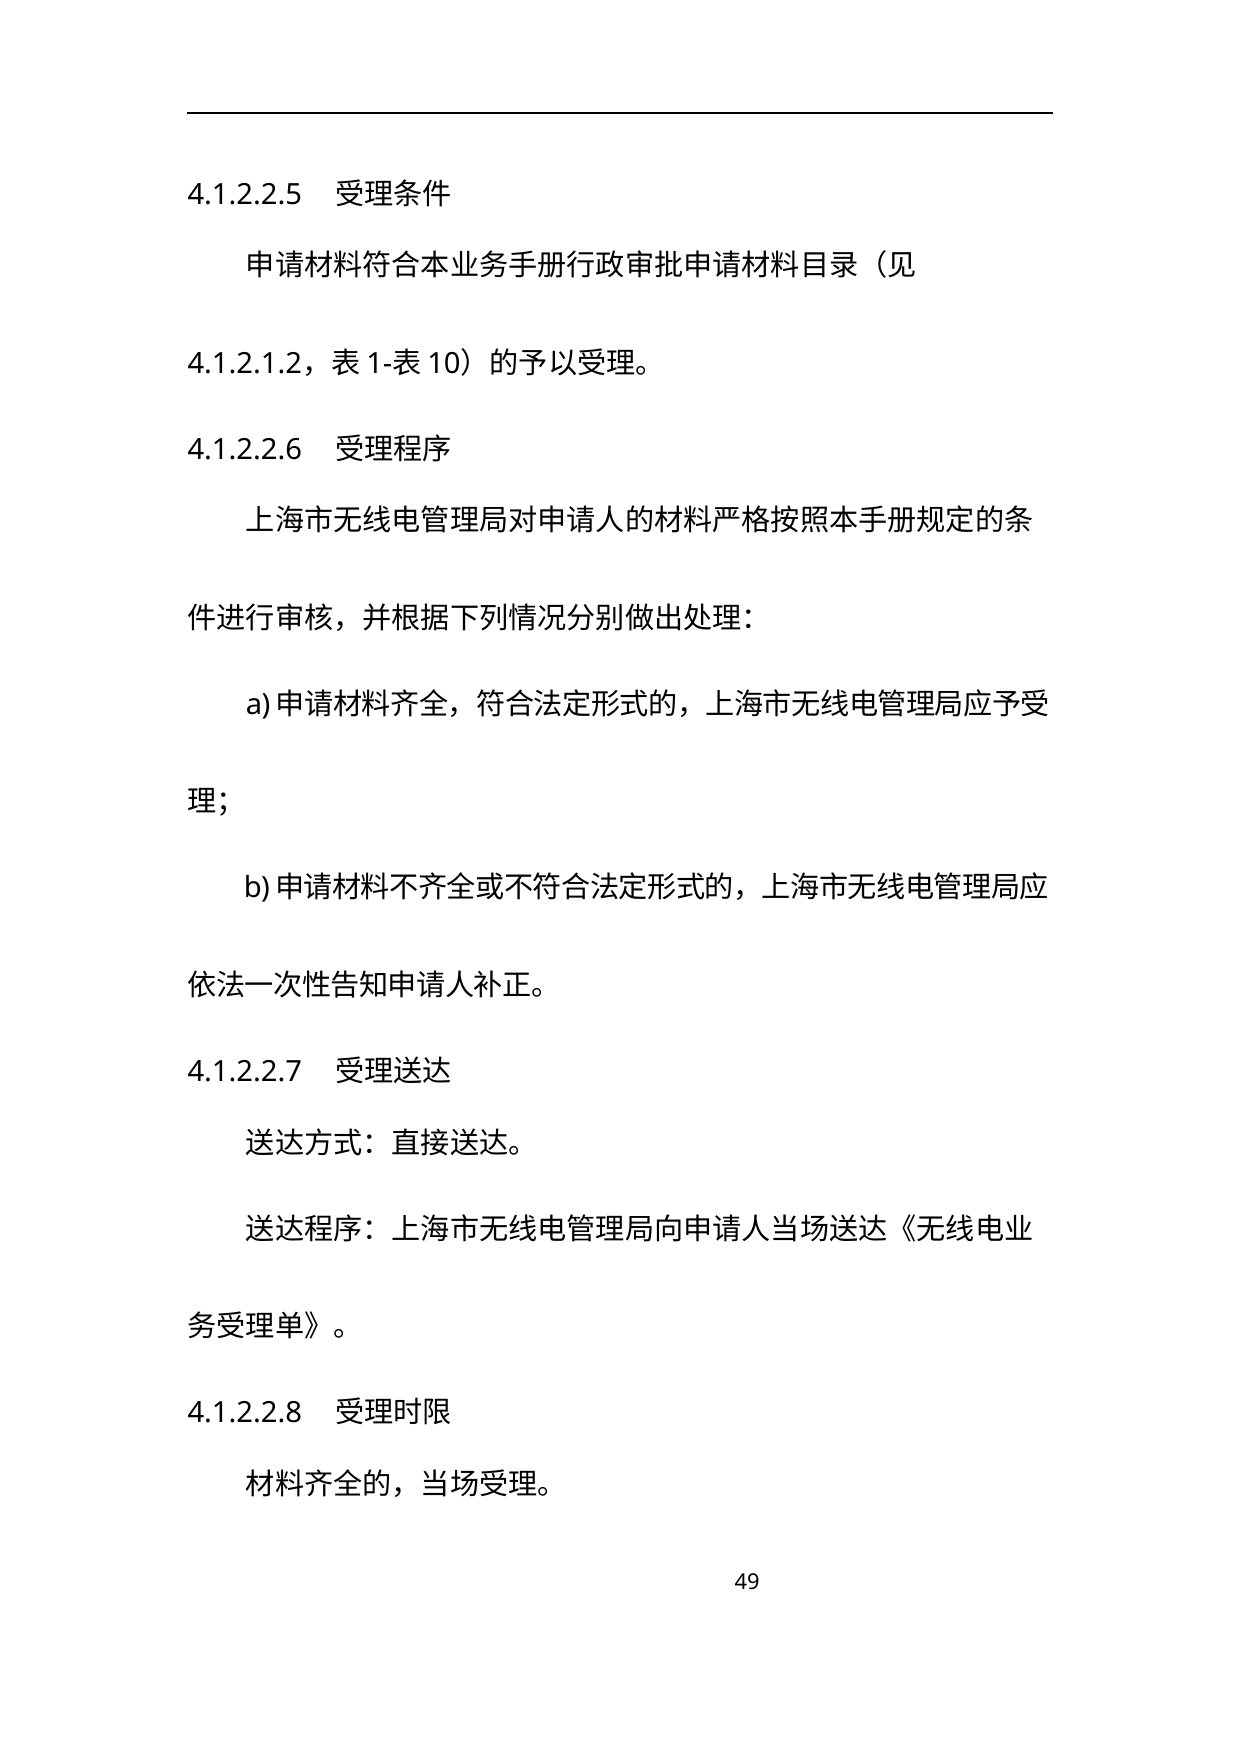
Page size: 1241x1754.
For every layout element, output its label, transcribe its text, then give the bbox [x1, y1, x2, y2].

list 申请材料不齐全或不符合法定形式的，上海市无线电管理局应依法一次性告知申请人补正。 [187, 853, 1053, 1015]
list 受理条件 [187, 159, 1053, 224]
list 受理送达 [187, 1036, 1053, 1101]
text 上海市无线电管理局对申请人的材料严格按照本手册规定的条件进行审核，并根据下列情况分别做出处理： [187, 486, 1053, 648]
list 申请材料齐全，符合法定形式的，上海市无线电管理局应予受理； [187, 669, 1053, 832]
text 材料齐全的，当场受理。 [187, 1449, 1053, 1514]
text 送达程序：上海市无线电管理局向申请人当场送达《无线电业务受理单》。 [187, 1194, 1053, 1356]
list 受理程序 [187, 414, 1053, 479]
text 送达方式：直接送达。 [187, 1108, 1053, 1173]
list 受理时限 [187, 1378, 1053, 1443]
text 申请材料符合本业务手册行政审批申请材料目录（见4.1.2.1.2，表1-表10）的予以受理。 [187, 231, 1053, 393]
